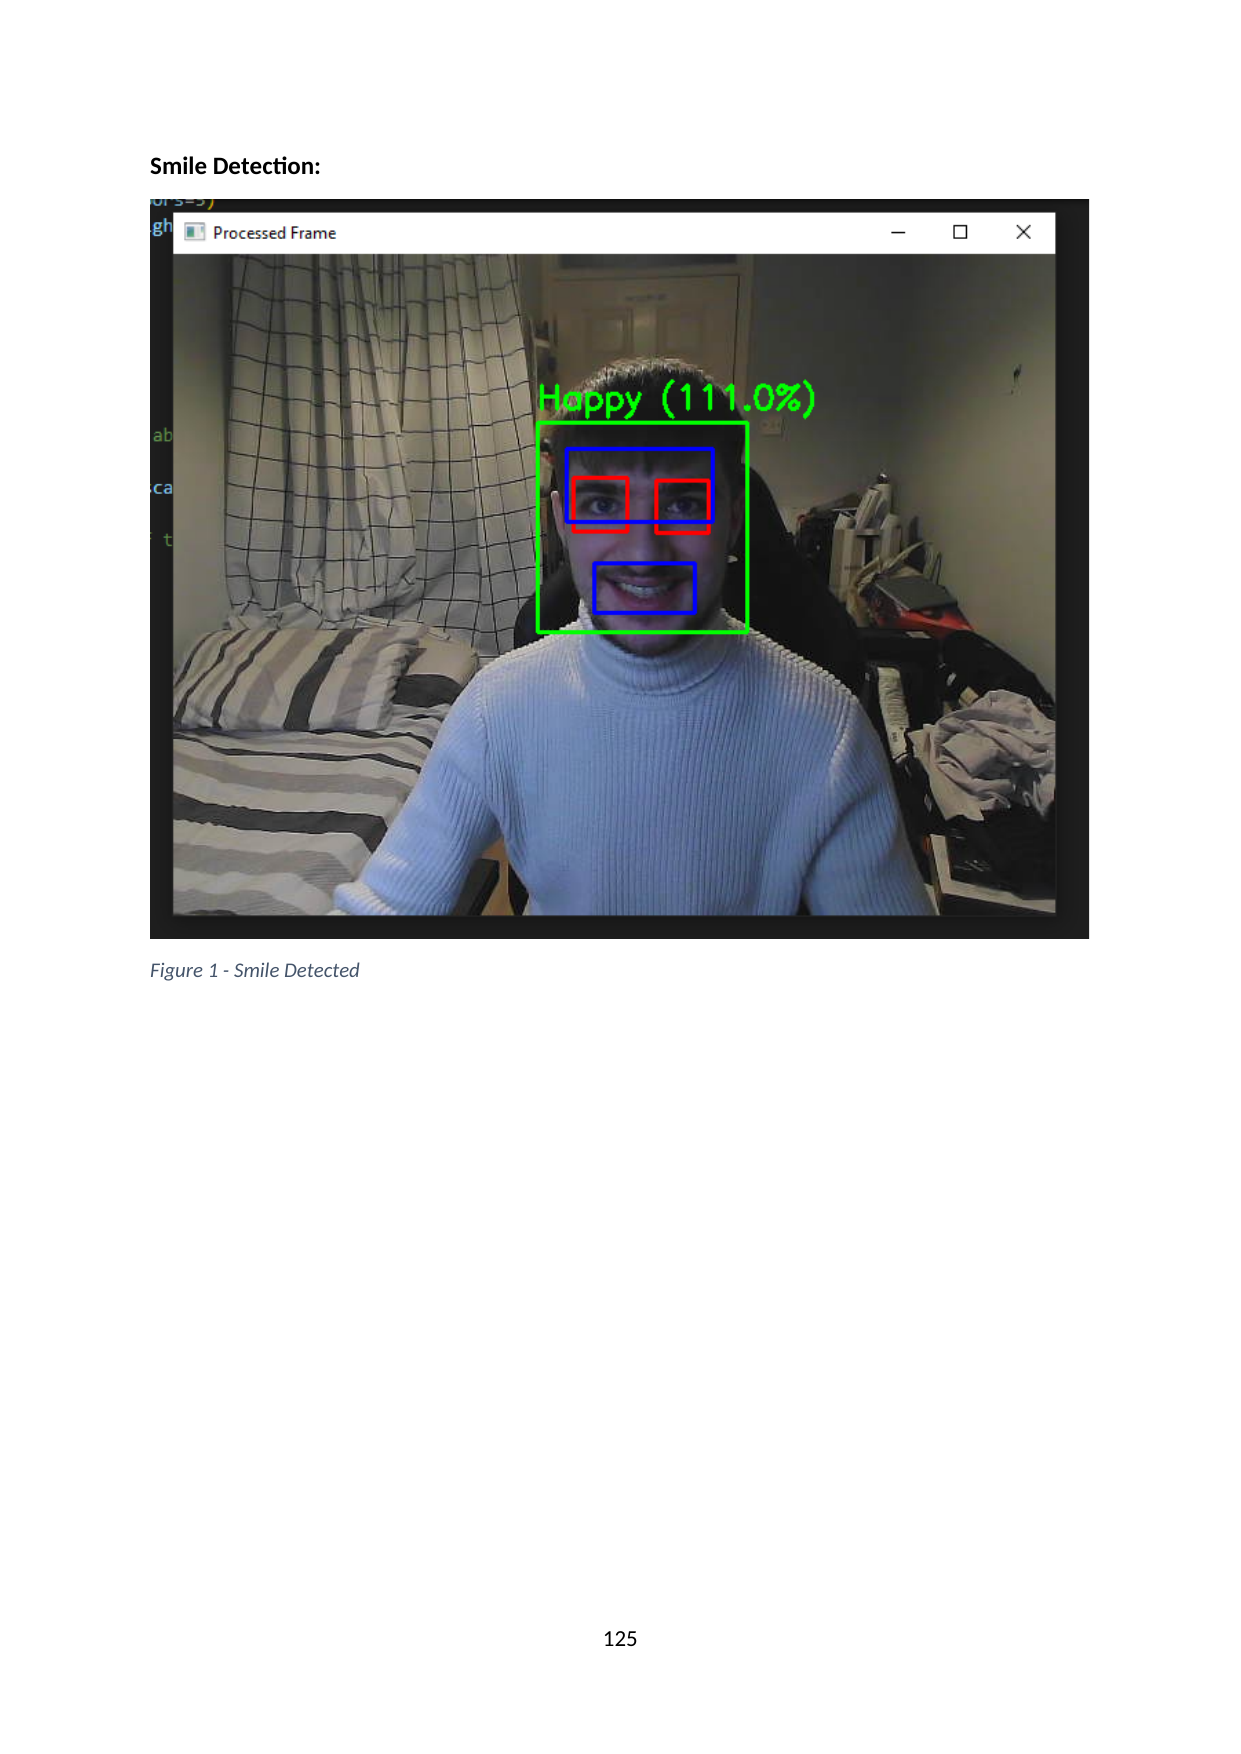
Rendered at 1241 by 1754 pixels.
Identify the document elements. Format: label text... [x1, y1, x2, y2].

picture [150, 199, 1090, 939]
text Figure 1 - Smile Detected [150, 958, 1090, 983]
text Smile Detection: [150, 150, 1090, 181]
